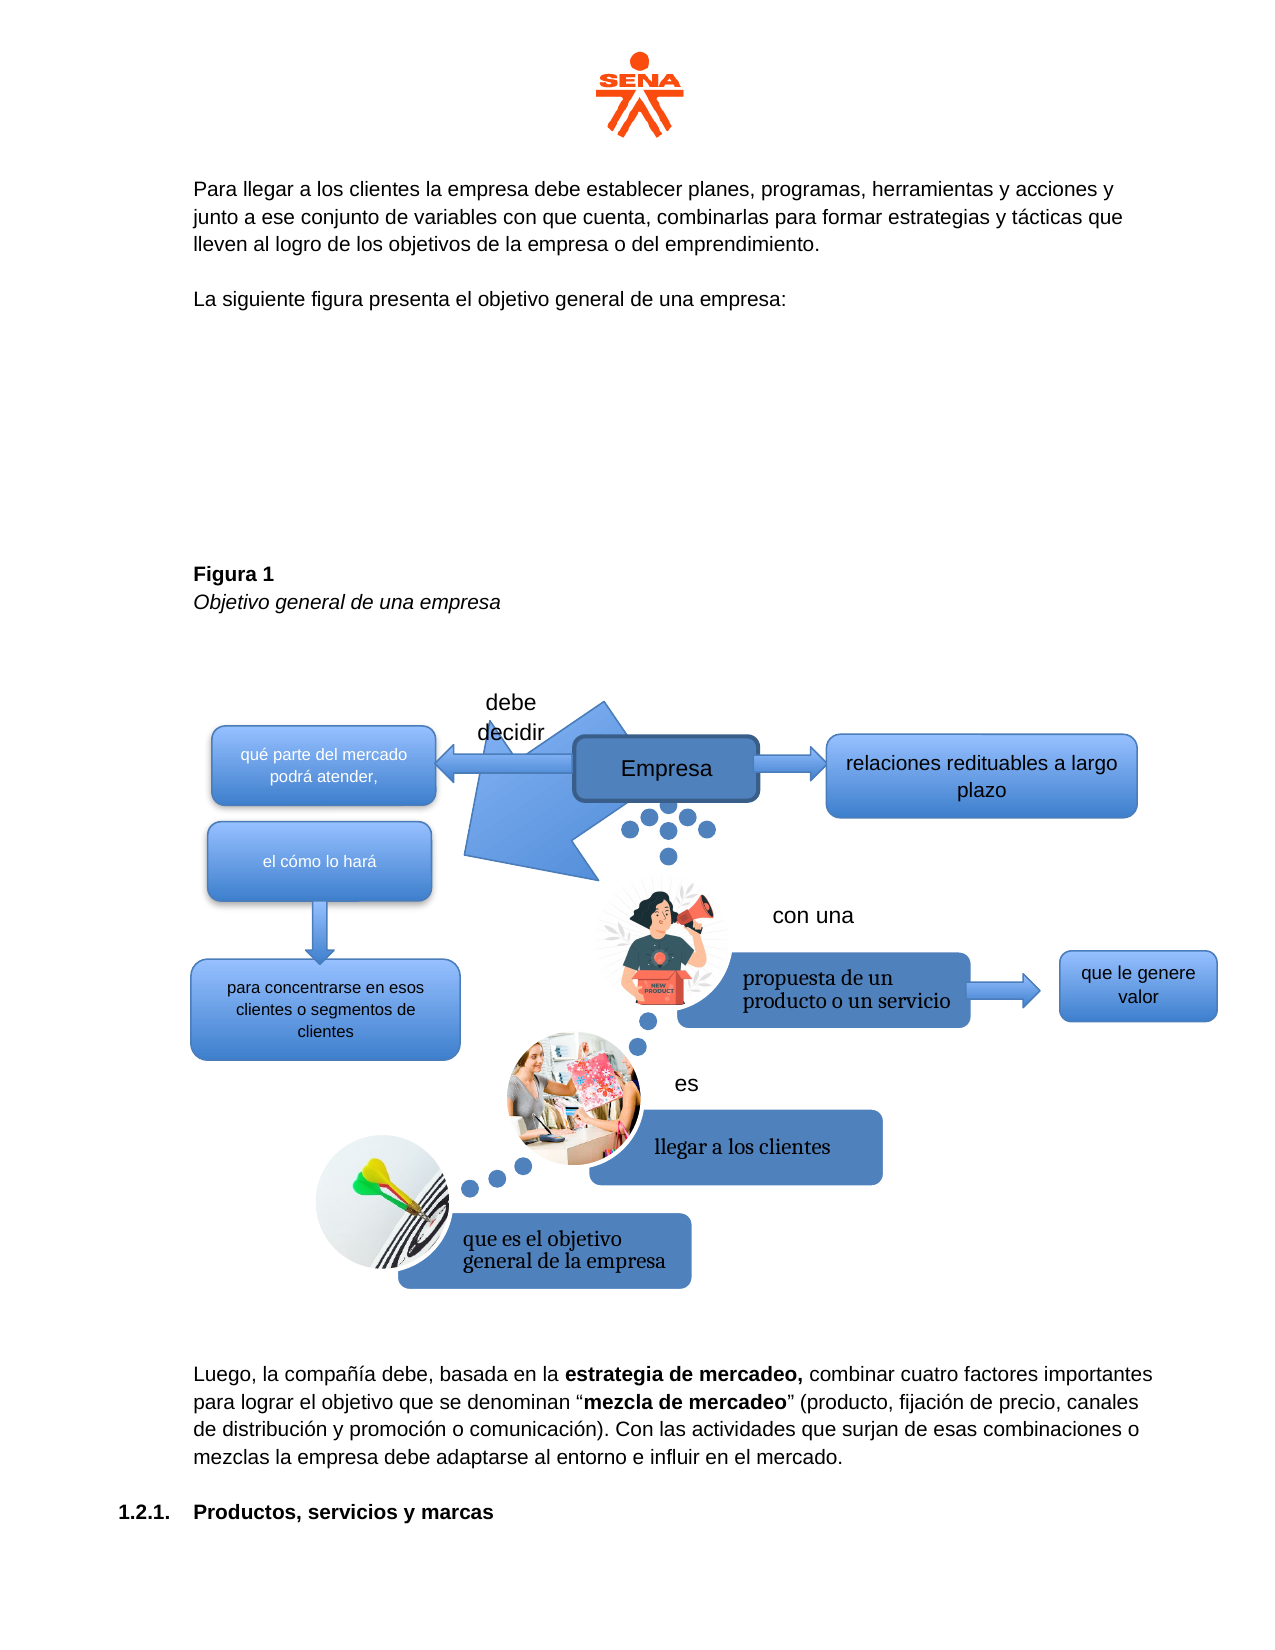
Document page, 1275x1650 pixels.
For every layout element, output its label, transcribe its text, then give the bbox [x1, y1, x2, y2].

text Para llegar a los clientes la empresa debe establecer planes, programas, herramientas y acciones y junto a ese conjunto de variables con que cuenta, combinarlas para formar estrategias y tácticas que lleven al logro de los objetivos de la empresa o del emprendimiento. [193, 177, 1157, 256]
list Productos, servicios y marcas [118, 1500, 1157, 1524]
picture [585, 48, 690, 142]
text La siguiente figura presenta el objetivo general de una empresa: [193, 287, 1157, 311]
picture [316, 1136, 449, 1268]
picture [507, 1032, 640, 1165]
picture [595, 875, 728, 1007]
text Luego, la compañía debe, basada en la estrategia de mercadeo, combinar cuatro factores importantes para lograr el objetivo que se denominan “mezcla de mercadeo” (producto, fijación de precio, canales de distribución y promoción o comunicación). Con las actividades que surjan de esas combinaciones o mezclas la empresa debe adaptarse al entorno e influir en el mercado. [193, 1362, 1157, 1469]
text Figura 1 [193, 562, 1157, 586]
text Objetivo general de una empresa [193, 590, 1157, 614]
